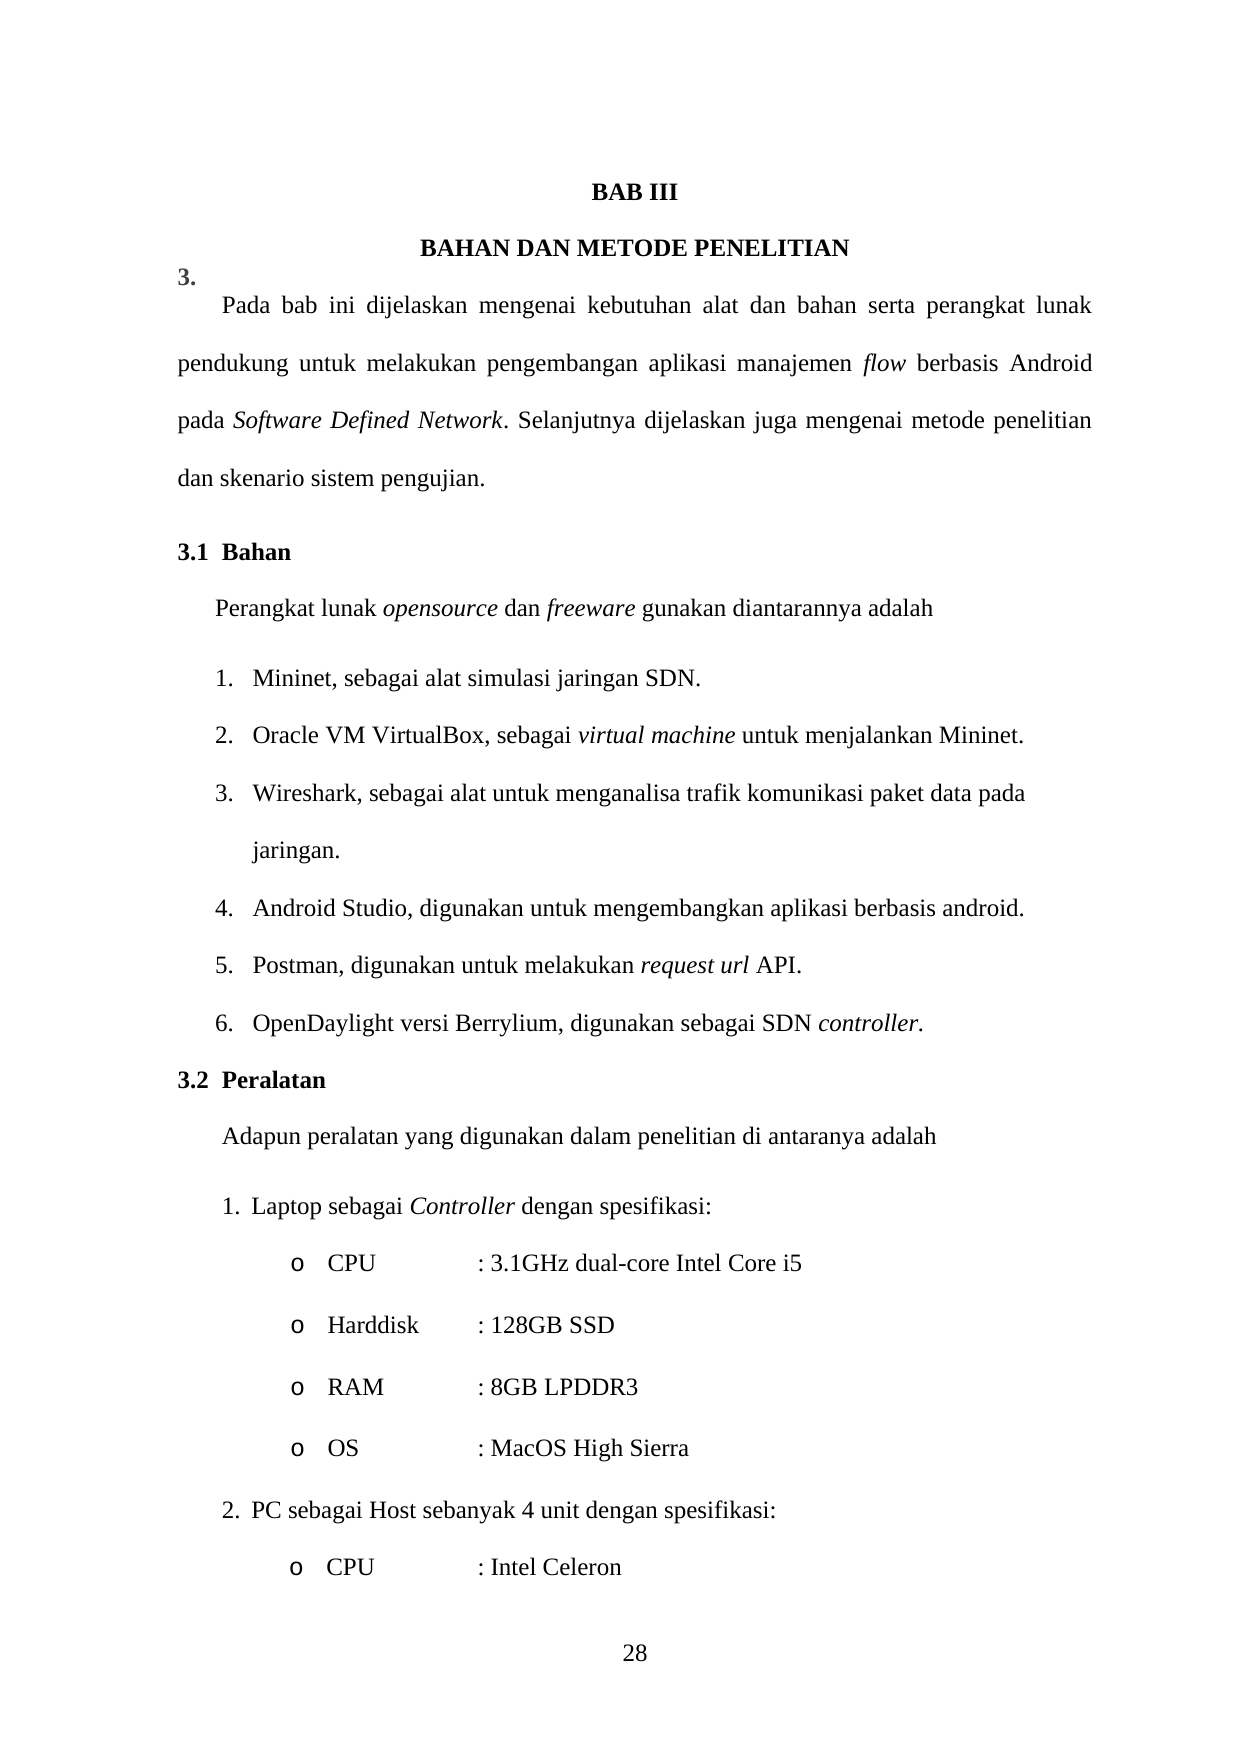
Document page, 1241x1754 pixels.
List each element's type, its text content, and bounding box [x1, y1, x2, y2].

list Android Studio, digunakan untuk mengembangkan aplikasi berbasis android. [215, 893, 1092, 921]
list OS : MacOS High Sierra [290, 1433, 1092, 1464]
list BAHAN DAN METODE PENELITIAN [177, 233, 1092, 262]
list Mininet, sebagai alat simulasi jaringan SDN. [215, 663, 1092, 691]
list RAM : 8GB LPDDR3 [290, 1372, 1092, 1402]
list OpenDaylight versi Berrylium, digunakan sebagai SDN controller. [215, 1008, 1092, 1036]
text Perangkat lunak opensource dan freeware gunakan diantarannya adalah [177, 593, 1092, 621]
list Harddisk : 128GB SSD [290, 1310, 1092, 1341]
list Oracle VM VirtualBox, sebagai virtual machine untuk menjalankan Mininet. [215, 720, 1092, 749]
list CPU : Intel Celeron [288, 1552, 1092, 1583]
text Adapun peralatan yang digunakan dalam penelitian di antaranya adalah [177, 1121, 1092, 1149]
text Pada bab ini dijelaskan mengenai kebutuhan alat dan bahan serta perangkat lunak pendukung untuk melakukan pengembangan aplikasi manajemen flow berbasis Android pada Software Defined Network. Selanjutnya dijelaskan juga mengenai metode penelitian dan skenario sistem pengujian. [177, 290, 1092, 492]
list CPU : 3.1GHz dual-core Intel Core i5 [290, 1248, 1092, 1279]
text Bahan [177, 537, 1092, 566]
list Postman, digunakan untuk melakukan request url API. [215, 950, 1092, 979]
list Wireshark, sebagai alat untuk menganalisa trafik komunikasi paket data pada jaringan. [215, 778, 1092, 864]
subtitle BAB III [177, 177, 1092, 206]
text Peralatan [177, 1065, 1092, 1094]
list PC sebagai Host sebanyak 4 unit dengan spesifikasi: [222, 1495, 1092, 1524]
list Laptop sebagai Controller dengan spesifikasi: [222, 1191, 1092, 1219]
